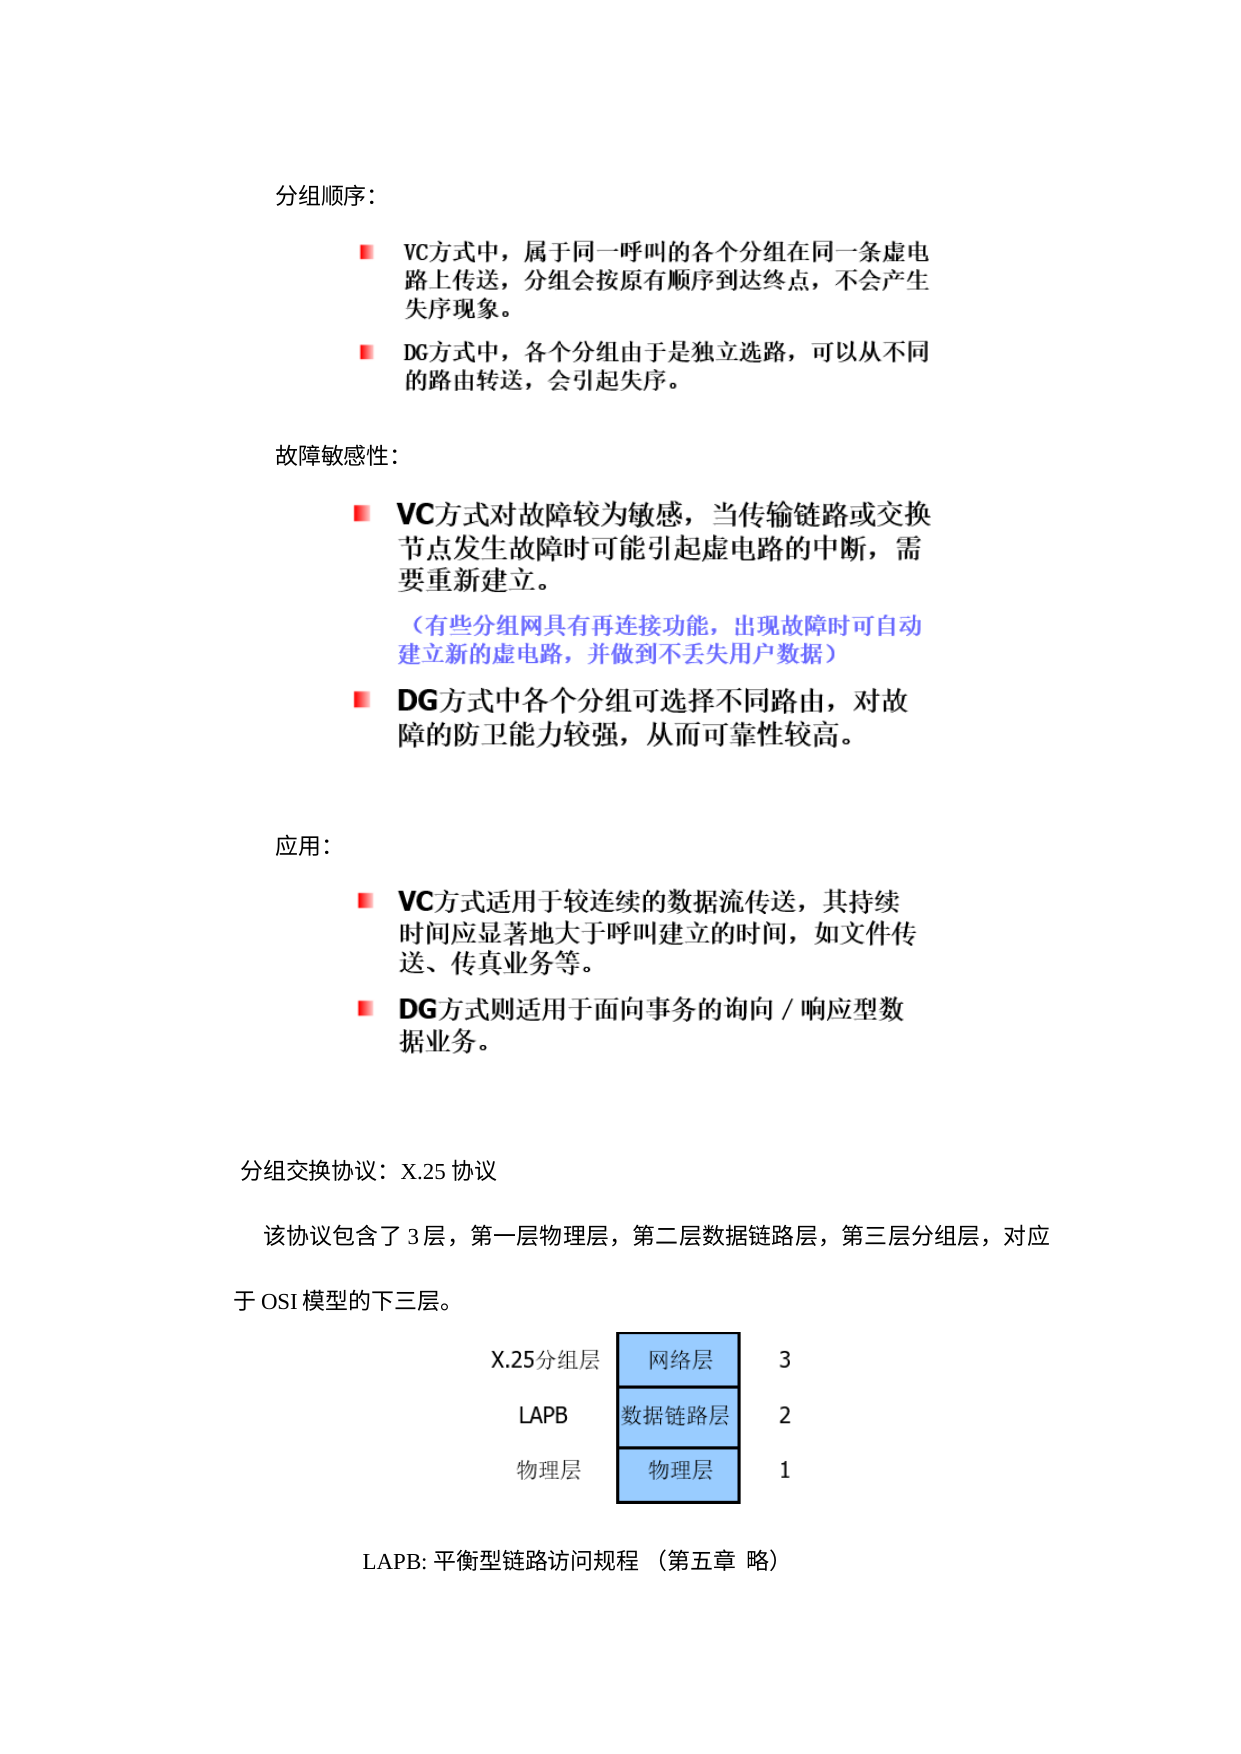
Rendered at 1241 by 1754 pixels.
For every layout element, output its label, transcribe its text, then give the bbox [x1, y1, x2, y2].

picture [346, 877, 946, 1063]
picture [343, 487, 950, 767]
text 分组顺序： [210, 162, 1053, 227]
text 该协议包含了3层，第一层物理层，第二层数据链路层，第三层分组层，对应于OSI模型的下三层。 [233, 1202, 1053, 1332]
text 故障敏感性： [210, 422, 1053, 487]
picture [477, 1332, 816, 1504]
text 分组交换协议：X.25 协议 [210, 1137, 1053, 1202]
picture [346, 227, 947, 400]
text 应用： [210, 812, 1053, 877]
text LAPB: 平衡型链路访问规程 （第五章 略） [210, 1527, 1053, 1592]
